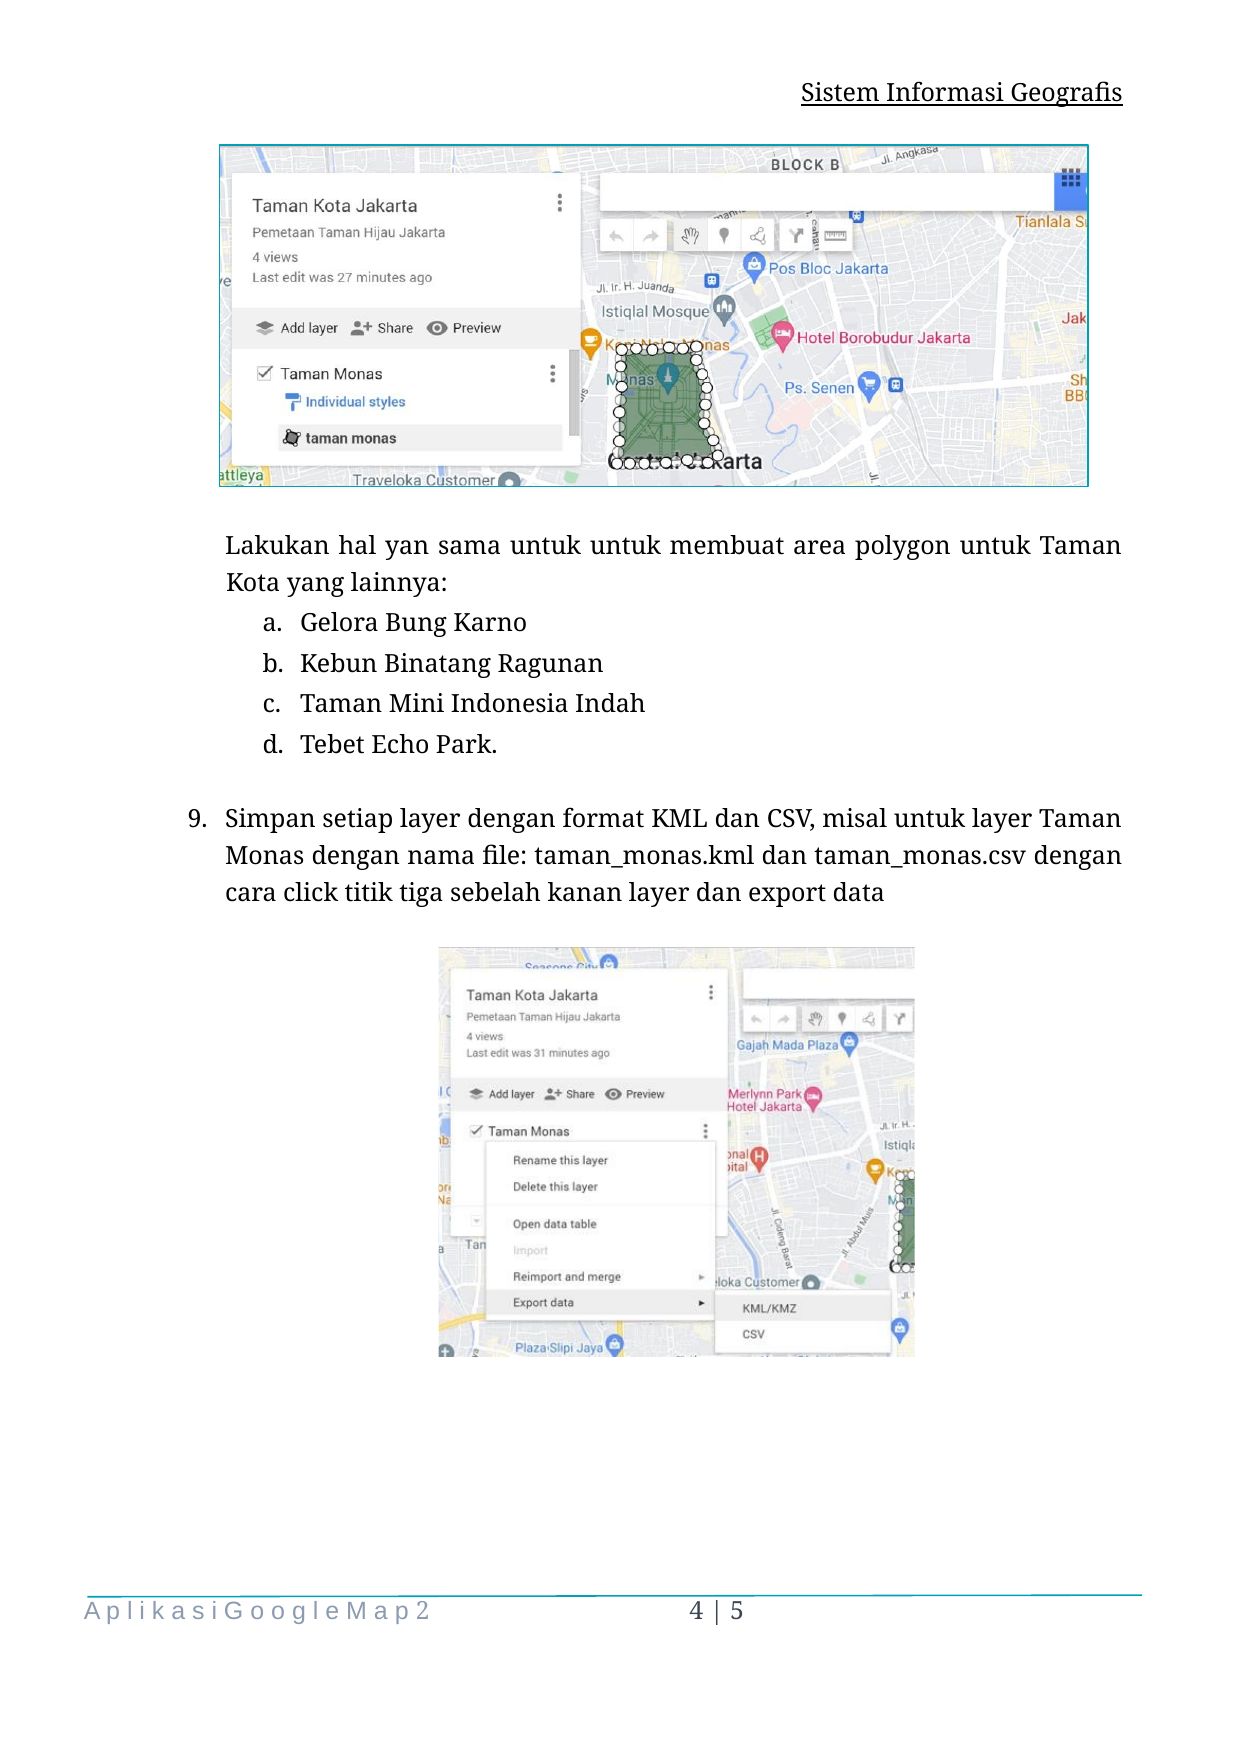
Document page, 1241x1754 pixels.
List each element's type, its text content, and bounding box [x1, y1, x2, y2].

picture [220, 146, 1087, 486]
list Simpan setiap layer dengan format KML dan CSV, misal untuk layer Taman Monas dengan nama file: taman_monas.kml dan taman_monas.csv dengan cara click titik tiga sebelah kanan layer dan export data [187, 801, 1123, 908]
picture [438, 947, 915, 1357]
list Taman Mini Indonesia Indah [262, 686, 1123, 720]
list Gelora Bung Karno [262, 605, 1123, 639]
list Tebet Echo Park. [262, 727, 1123, 761]
list Kebun Binatang Ragunan [262, 646, 1123, 680]
text Lakukan hal yan sama untuk untuk membuat area polygon untuk Taman Kota yang lainnya: [225, 528, 1123, 599]
